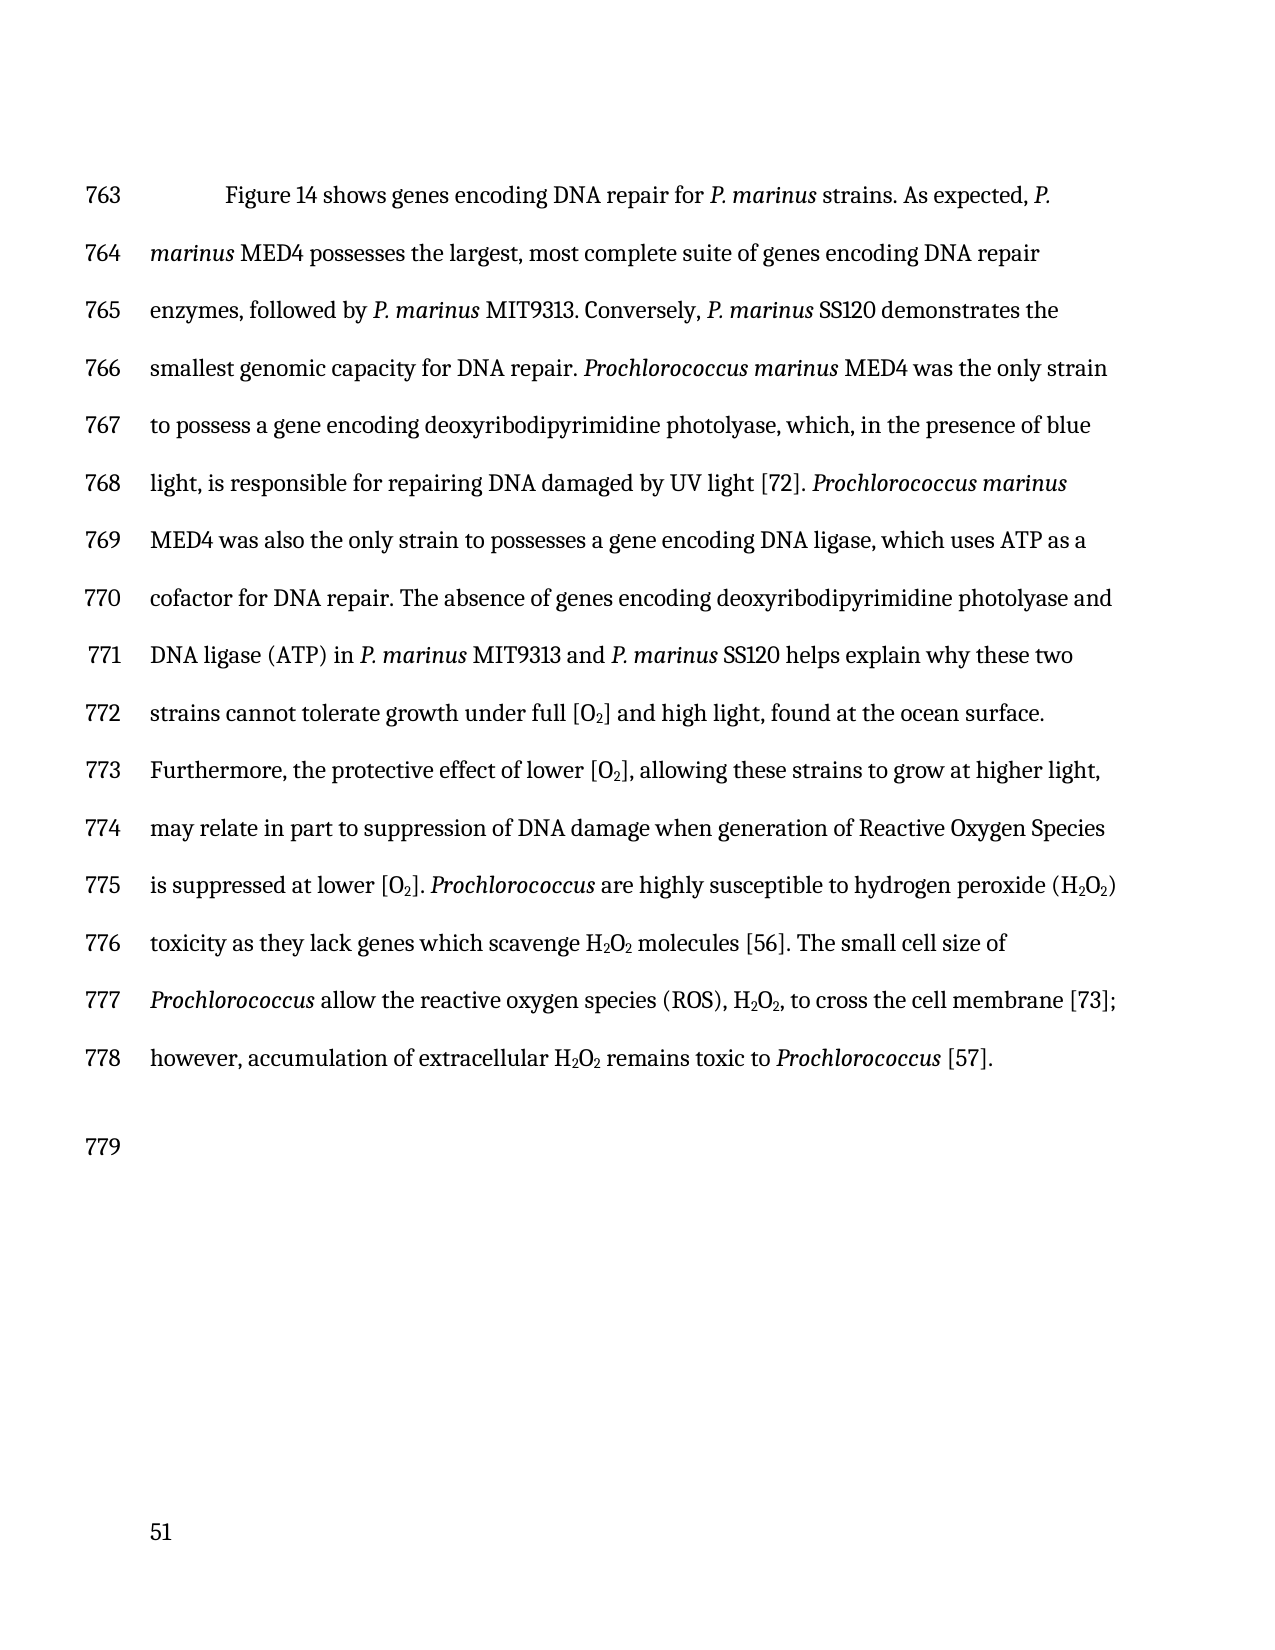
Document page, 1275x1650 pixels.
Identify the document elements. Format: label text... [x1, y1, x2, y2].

text Figure 14 shows genes encoding DNA repair for P. marinus strains. As expected, P. marinus MED4 possesses the largest, most complete suite of genes encoding DNA repair enzymes, followed by P. marinus MIT9313. Conversely, P. marinus SS120 demonstrates the smallest genomic capacity for DNA repair. Prochlorococcus marinus MED4 was the only strain to possess a gene encoding deoxyribodipyrimidine photolyase, which, in the presence of blue light, is responsible for repairing DNA damaged by UV light [72]. Prochlorococcus marinus MED4 was also the only strain to possesses a gene encoding DNA ligase, which uses ATP as a cofactor for DNA repair. The absence of genes encoding deoxyribodipyrimidine photolyase and DNA ligase (ATP) in P. marinus MIT9313 and P. marinus SS120 helps explain why these two strains cannot tolerate growth under full [O2] and high light, found at the ocean surface. Furthermore, the protective effect of lower [O2], allowing these strains to grow at higher light, may relate in part to suppression of DNA damage when generation of Reactive Oxygen Species is suppressed at lower [O2]. Prochlorococcus are highly susceptible to hydrogen peroxide (H2O2) toxicity as they lack genes which scavenge H2O2 molecules [56]. The small cell size of Prochlorococcus allow the reactive oxygen species (ROS), H2O2, to cross the cell membrane [73]; however, accumulation of extracellular H2O2 remains toxic to Prochlorococcus [57]. [150, 181, 1125, 1072]
